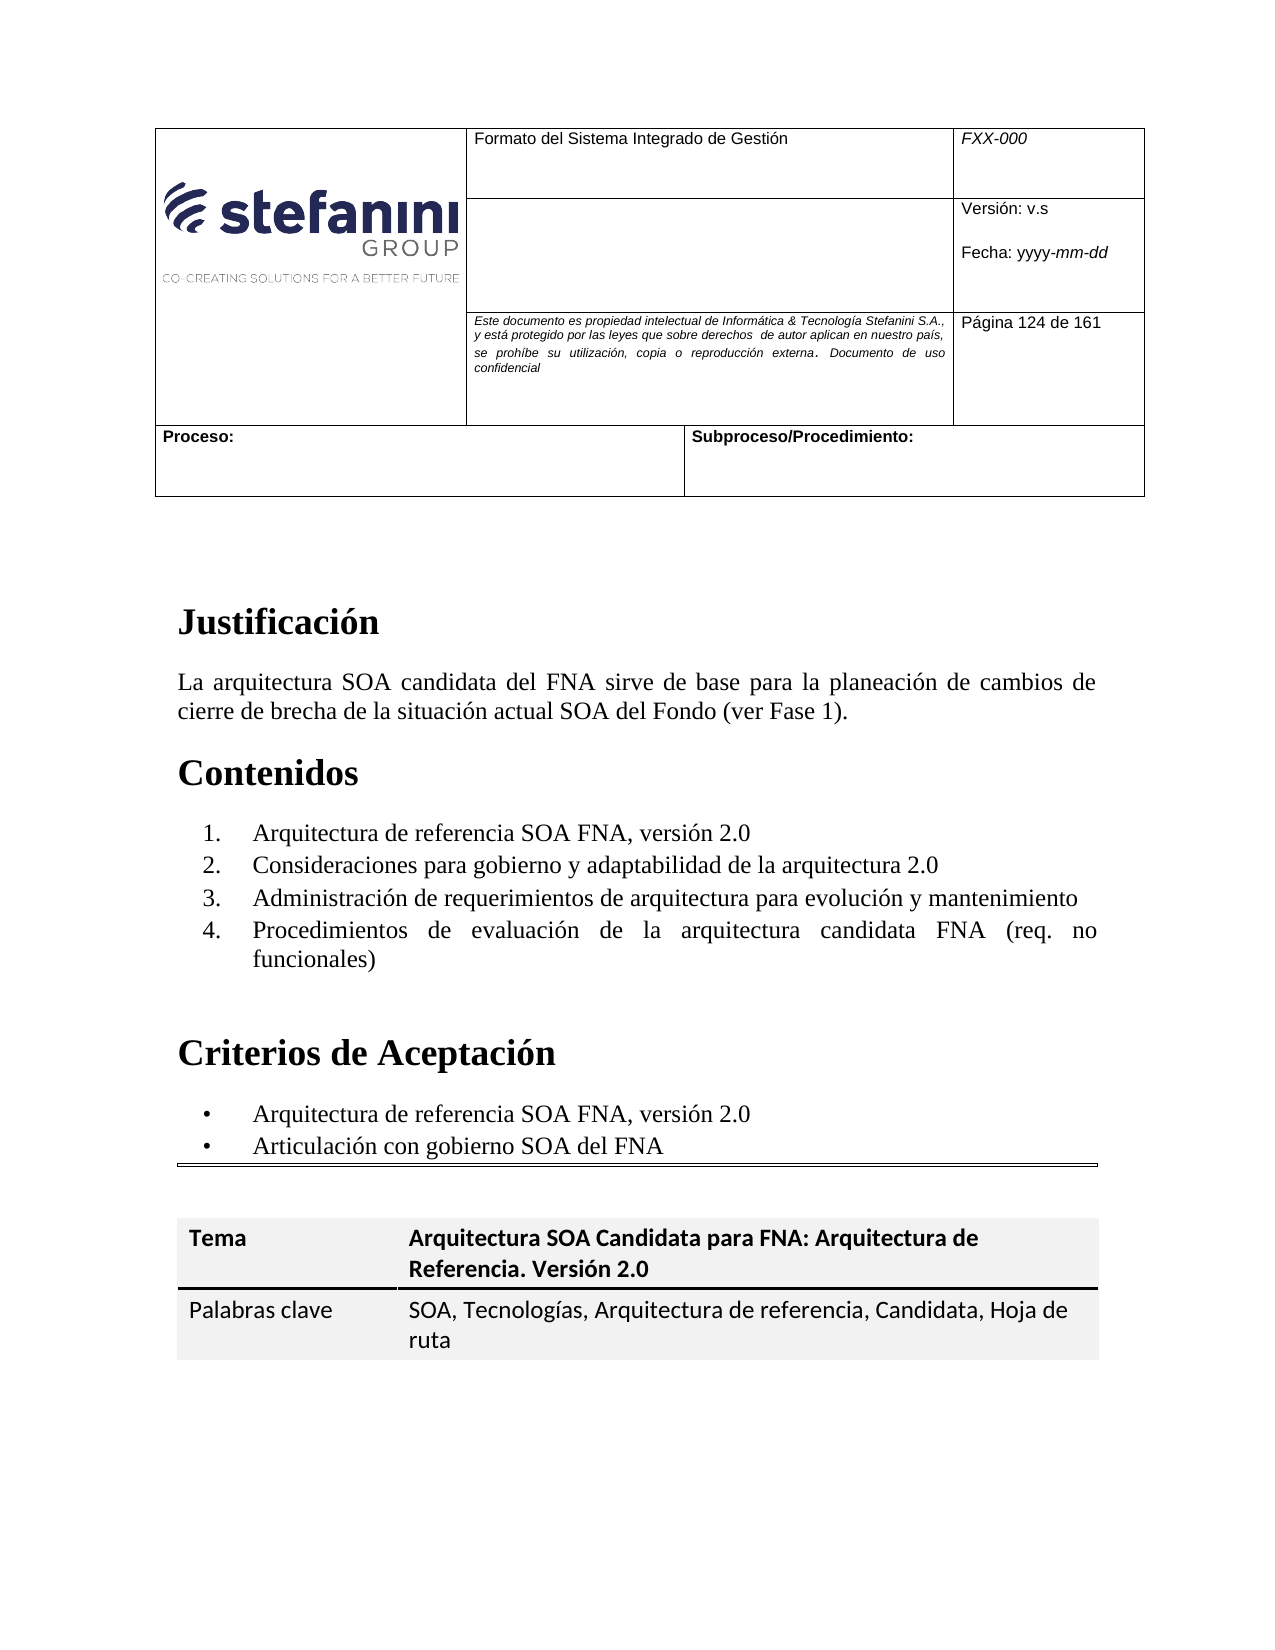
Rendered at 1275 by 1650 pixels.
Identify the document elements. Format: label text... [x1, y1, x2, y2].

list Arquitectura de referencia SOA FNA, versión 2.0 [202, 1099, 1098, 1127]
subtitle Contenidos [177, 750, 1098, 793]
list Administración de requerimientos de arquitectura para evolución y mantenimiento [202, 883, 1098, 912]
table_header Arquitectura SOA Candidata para FNA: Arquitectura de Referencia. Versión 2.0 [398, 1219, 1098, 1287]
subtitle Justificación [177, 599, 1098, 642]
list Consideraciones para gobierno y adaptabilidad de la arquitectura 2.0 [202, 851, 1098, 879]
picture [162, 182, 460, 286]
table_header Tema [178, 1219, 397, 1287]
list Arquitectura de referencia SOA FNA, versión 2.0 [202, 818, 1098, 847]
table_cell SOA, Tecnologías, Arquitectura de referencia, Candidata, Hoja de ruta [398, 1290, 1098, 1359]
table_cell Palabras clave [178, 1290, 397, 1359]
subtitle Criterios de Aceptación [177, 1031, 1098, 1074]
list Articulación con gobierno SOA del FNA [202, 1131, 1098, 1160]
text La arquitectura SOA candidata del FNA sirve de base para la planeación de cambios de cierre de brecha de la situación actual SOA del Fondo (ver Fase 1). [177, 667, 1098, 725]
list Procedimientos de evaluación de la arquitectura candidata FNA (req. no funcionales) [202, 916, 1098, 973]
